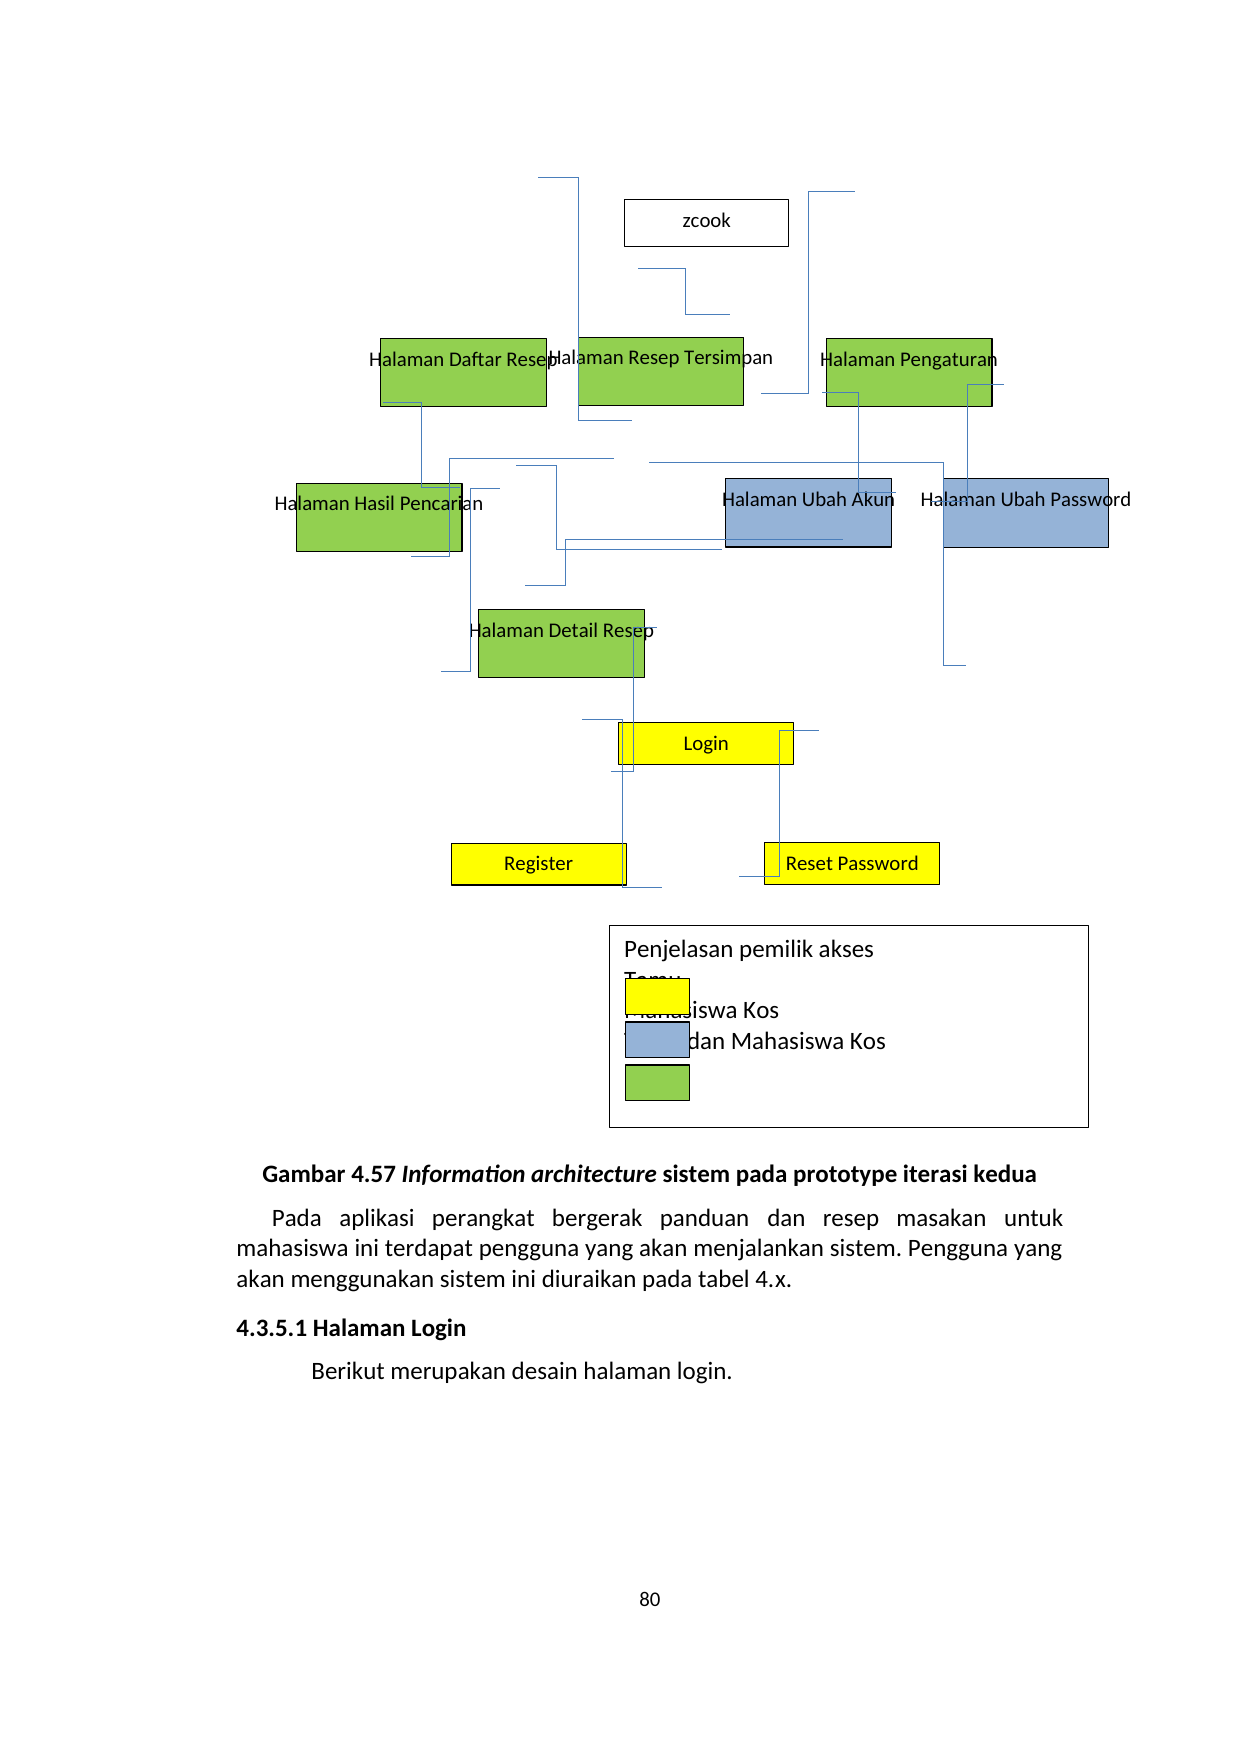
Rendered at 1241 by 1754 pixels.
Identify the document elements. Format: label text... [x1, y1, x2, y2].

subtitle Halaman Login [236, 1312, 1063, 1342]
text Berikut merupakan desain halaman login. [236, 1355, 1063, 1386]
text Pada aplikasi perangkat bergerak panduan dan resep masakan untuk mahasiswa ini terdapat pengguna yang akan menjalankan sistem. Pengguna yang akan menggunakan sistem ini diuraikan pada tabel 4.x. [236, 1202, 1063, 1293]
